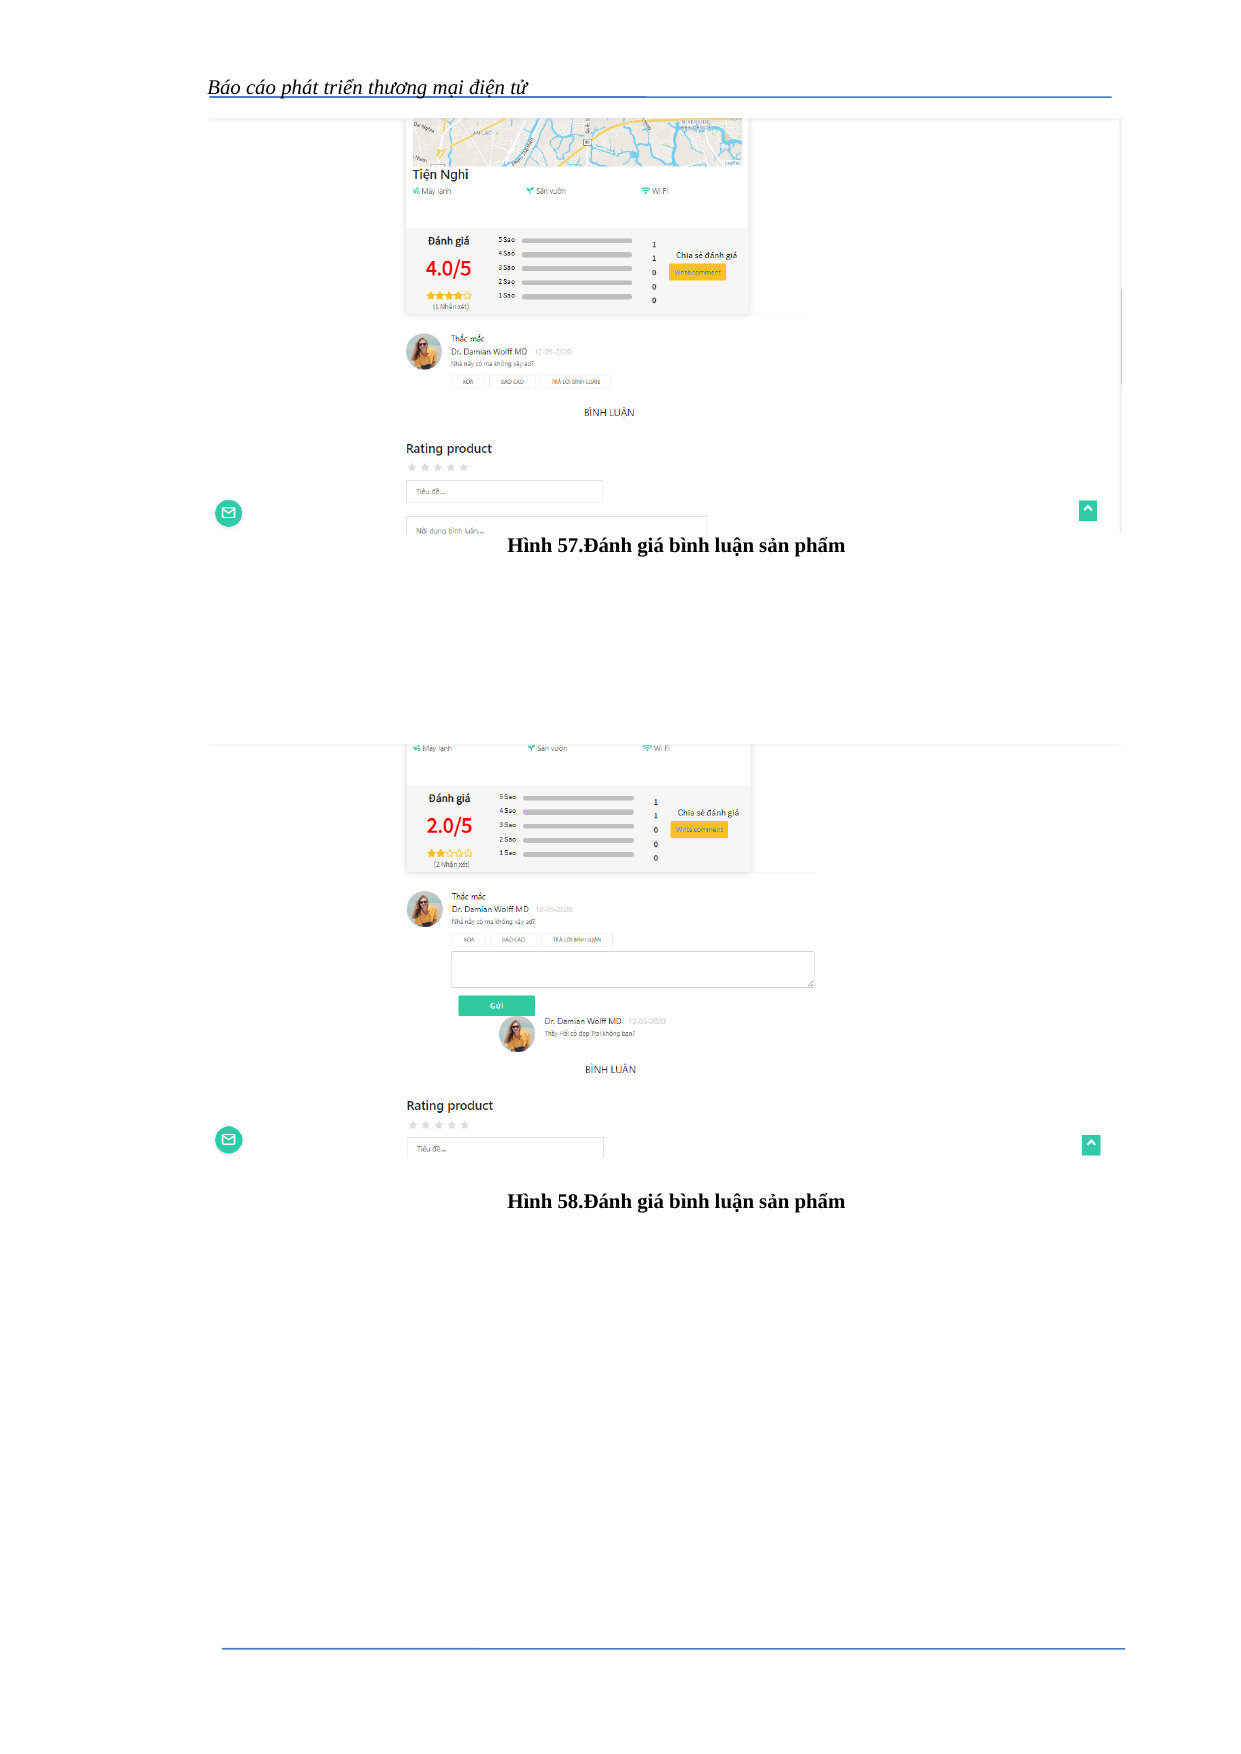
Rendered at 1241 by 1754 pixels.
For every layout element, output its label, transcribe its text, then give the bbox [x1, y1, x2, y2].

text Hình 57.Đánh giá bình luận sản phẩm [432, 534, 1122, 557]
picture [207, 744, 1122, 1158]
picture [207, 118, 1122, 534]
text Hình 58.Đánh giá bình luận sản phẩm [432, 1188, 1122, 1213]
